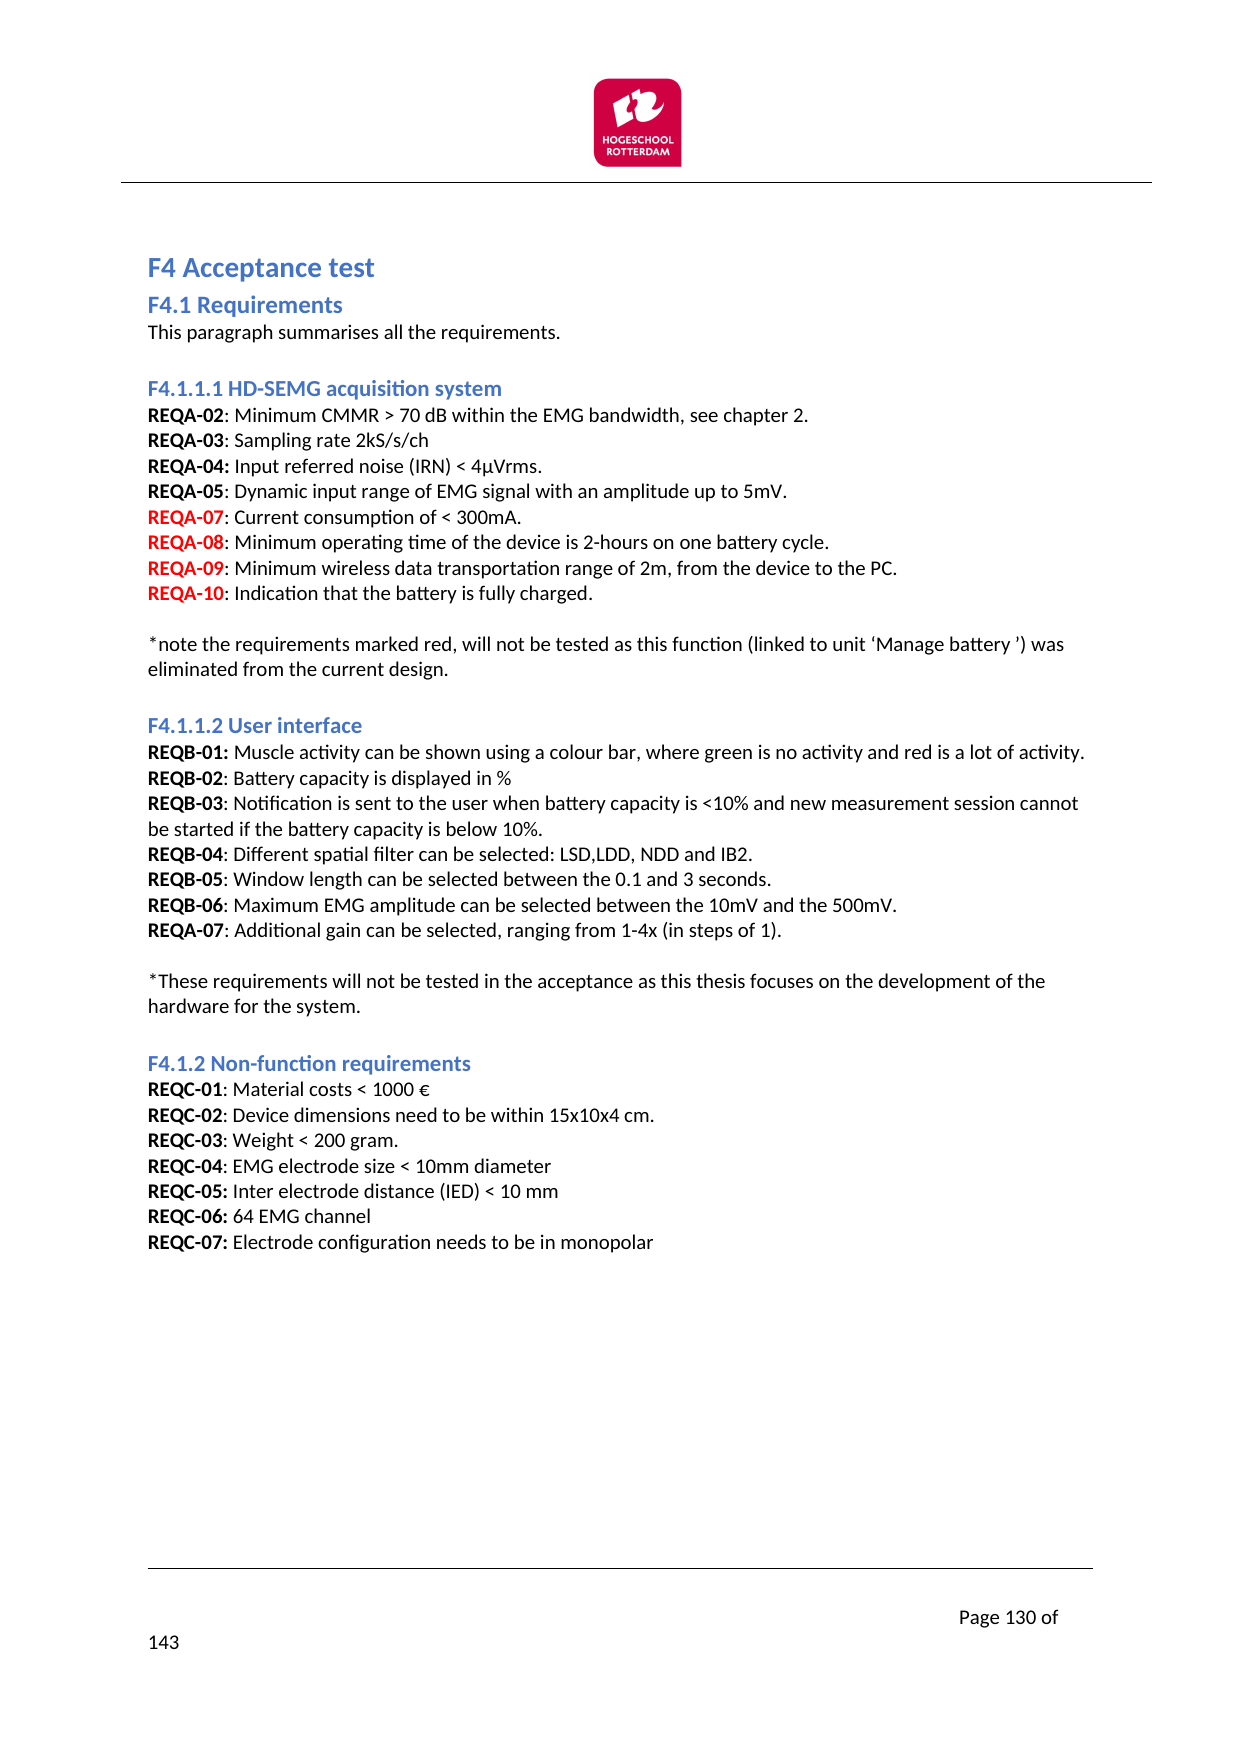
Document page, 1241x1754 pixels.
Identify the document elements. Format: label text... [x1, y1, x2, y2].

text REQC-07: Electrode configuration needs to be in monopolar [148, 1229, 1093, 1254]
text REQB-01: Muscle activity can be shown using a colour bar, where green is no activity and red is a lot of activity. [148, 739, 1093, 765]
text REQB-02: Battery capacity is displayed in % [148, 765, 1093, 790]
text REQA-04: Input referred noise (IRN) < 4µVrms. [148, 453, 1093, 478]
text REQB-03: Notification is sent to the user when battery capacity is <10% and new measurement session cannot be started if the battery capacity is below 10%. [148, 790, 1093, 841]
text REQA-02: Minimum CMMR > 70 dB within the EMG bandwidth, see chapter 2. [148, 402, 1093, 428]
text REQB-05: Window length can be selected between the 0.1 and 3 seconds. [148, 867, 1093, 892]
text REQC-05: Inter electrode distance (IED) < 10 mm [148, 1178, 1093, 1204]
text *These requirements will not be tested in the acceptance as this thesis focuses on the development of the hardware for the system. [148, 968, 1093, 1019]
subtitle F4 Acceptance test [148, 249, 1093, 284]
text REQC-02: Device dimensions need to be within 15x10x4 cm. [148, 1102, 1093, 1127]
text REQA-05: Dynamic input range of EMG signal with an amplitude up to 5mV. [148, 478, 1093, 504]
text This paragraph summarises all the requirements. [148, 319, 1093, 345]
text REQA-07: Additional gain can be selected, ranging from 1-4x (in steps of 1). [148, 917, 1093, 943]
text REQA-10: Indication that the battery is fully charged. [148, 580, 1093, 606]
text REQA-09: Minimum wireless data transportation range of 2m, from the device to the PC. [148, 555, 1093, 580]
text REQA-03: Sampling rate 2kS/s/ch [148, 428, 1093, 453]
text REQC-04: EMG electrode size < 10mm diameter [148, 1153, 1093, 1178]
text REQA-08: Minimum operating time of the device is 2-hours on one battery cycle. [148, 529, 1093, 555]
text REQA-07: Current consumption of < 300mA. [148, 504, 1093, 529]
text REQB-04: Different spatial filter can be selected: LSD,LDD, NDD and IB2. [148, 841, 1093, 867]
picture [590, 73, 685, 173]
subtitle F4.1.1.2 User interface [148, 711, 1093, 739]
text REQB-06: Maximum EMG amplitude can be selected between the 10mV and the 500mV. [148, 892, 1093, 917]
text *note the requirements marked red, will not be tested as this function (linked to unit ‘Manage battery ’) was eliminated from the current design. [148, 631, 1093, 682]
text REQC-01: Material costs < 1000 € [148, 1077, 1093, 1102]
subtitle F4.1.1.1 HD-SEMG acquisition system [148, 374, 1093, 402]
subtitle F4.1.2 Non-function requirements [148, 1049, 1093, 1077]
text REQC-03: Weight < 200 gram. [148, 1127, 1093, 1153]
text REQC-06: 64 EMG channel [148, 1204, 1093, 1229]
subtitle F4.1 Requirements [148, 289, 1093, 319]
